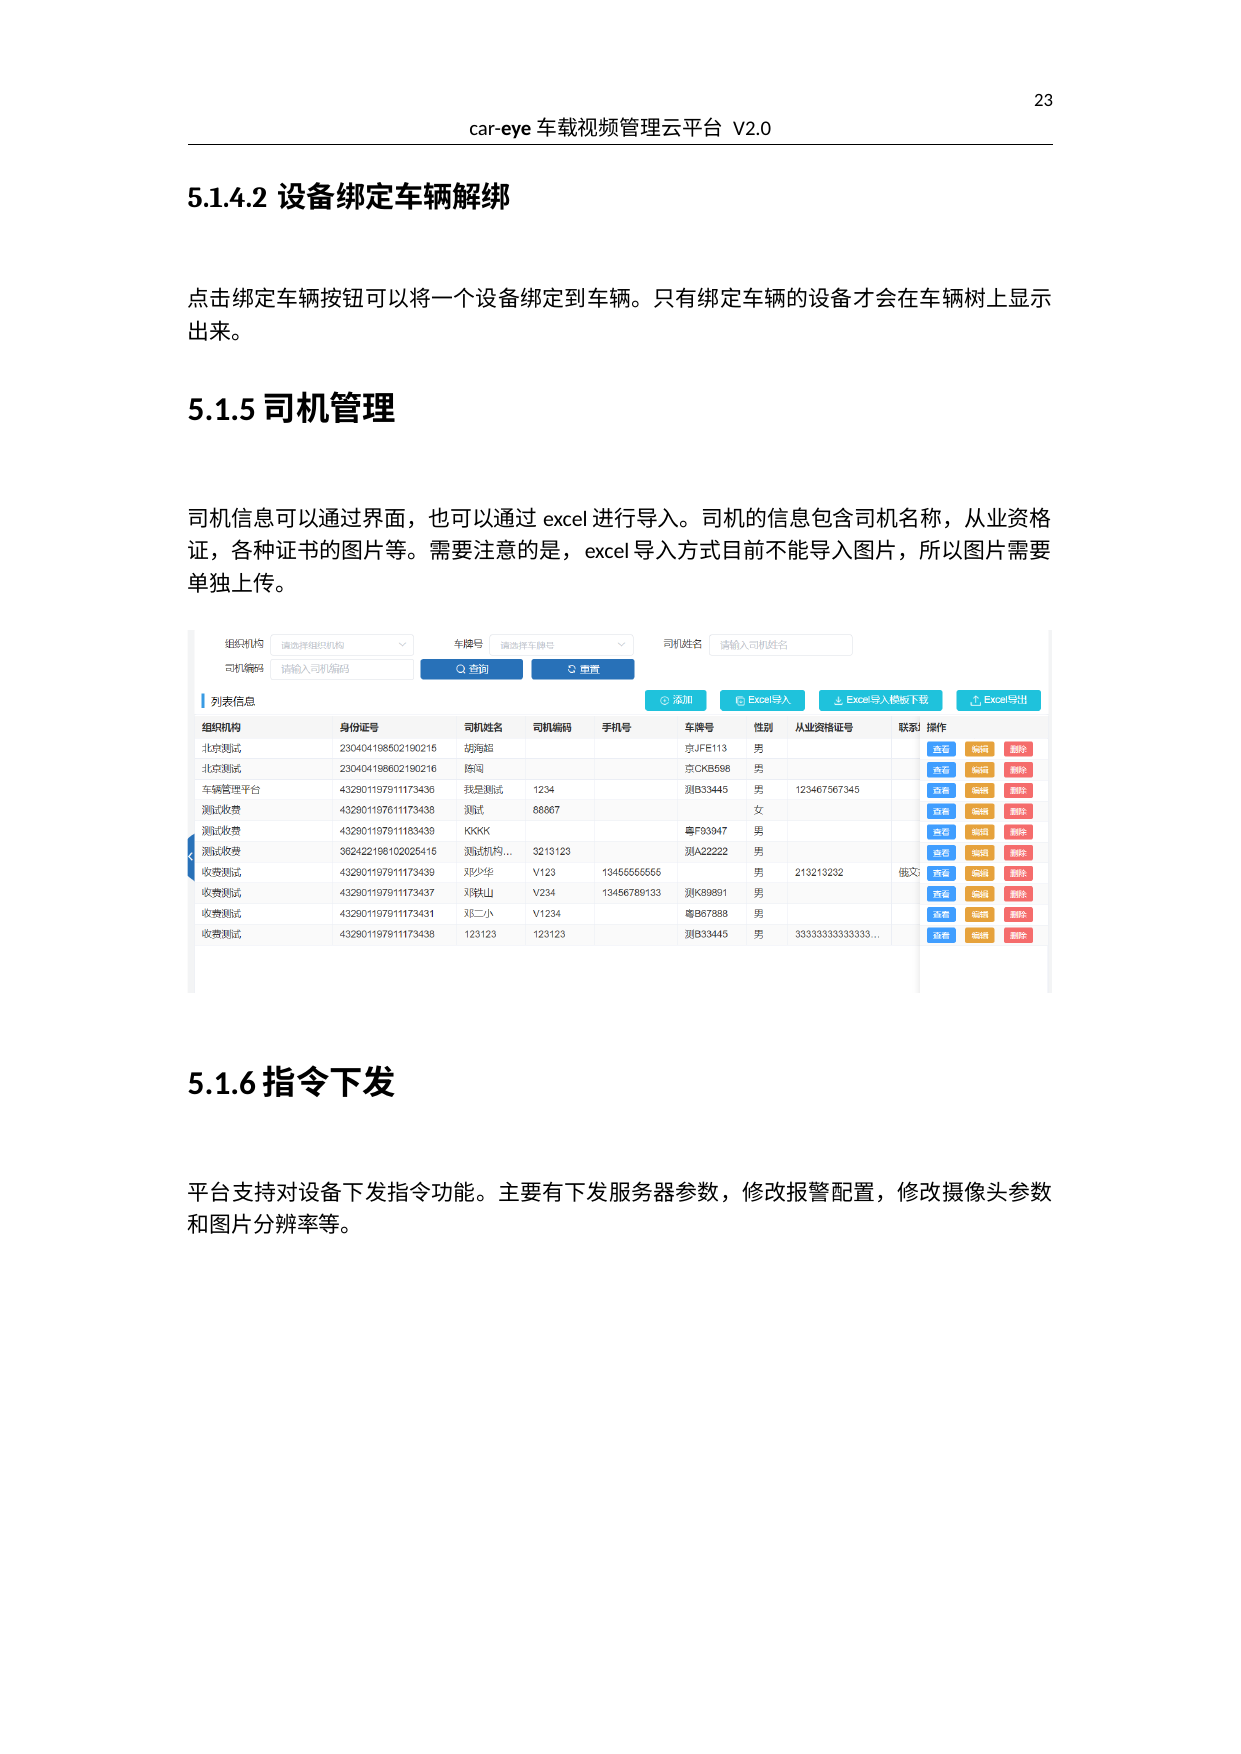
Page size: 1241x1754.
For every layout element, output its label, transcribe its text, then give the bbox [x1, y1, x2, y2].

subtitle 指令下发 [187, 1047, 1053, 1112]
subtitle 司机管理 [187, 373, 1053, 438]
text 点击绑定车辆按钮可以将一个设备绑定到车辆。只有绑定车辆的设备才会在车辆树上显示出来。 [187, 281, 1053, 346]
subtitle 设备绑定车辆解绑 [187, 162, 1053, 227]
text 司机信息可以通过界面，也可以通过excel进行导入。司机的信息包含司机名称，从业资格证，各种证书的图片等。需要注意的是，excel导入方式目前不能导入图片，所以图片需要单独上传。 [187, 500, 1053, 598]
text 平台支持对设备下发指令功能。主要有下发服务器参数，修改报警配置，修改摄像头参数和图片分辨率等。 [187, 1174, 1053, 1239]
picture [187, 630, 1052, 993]
